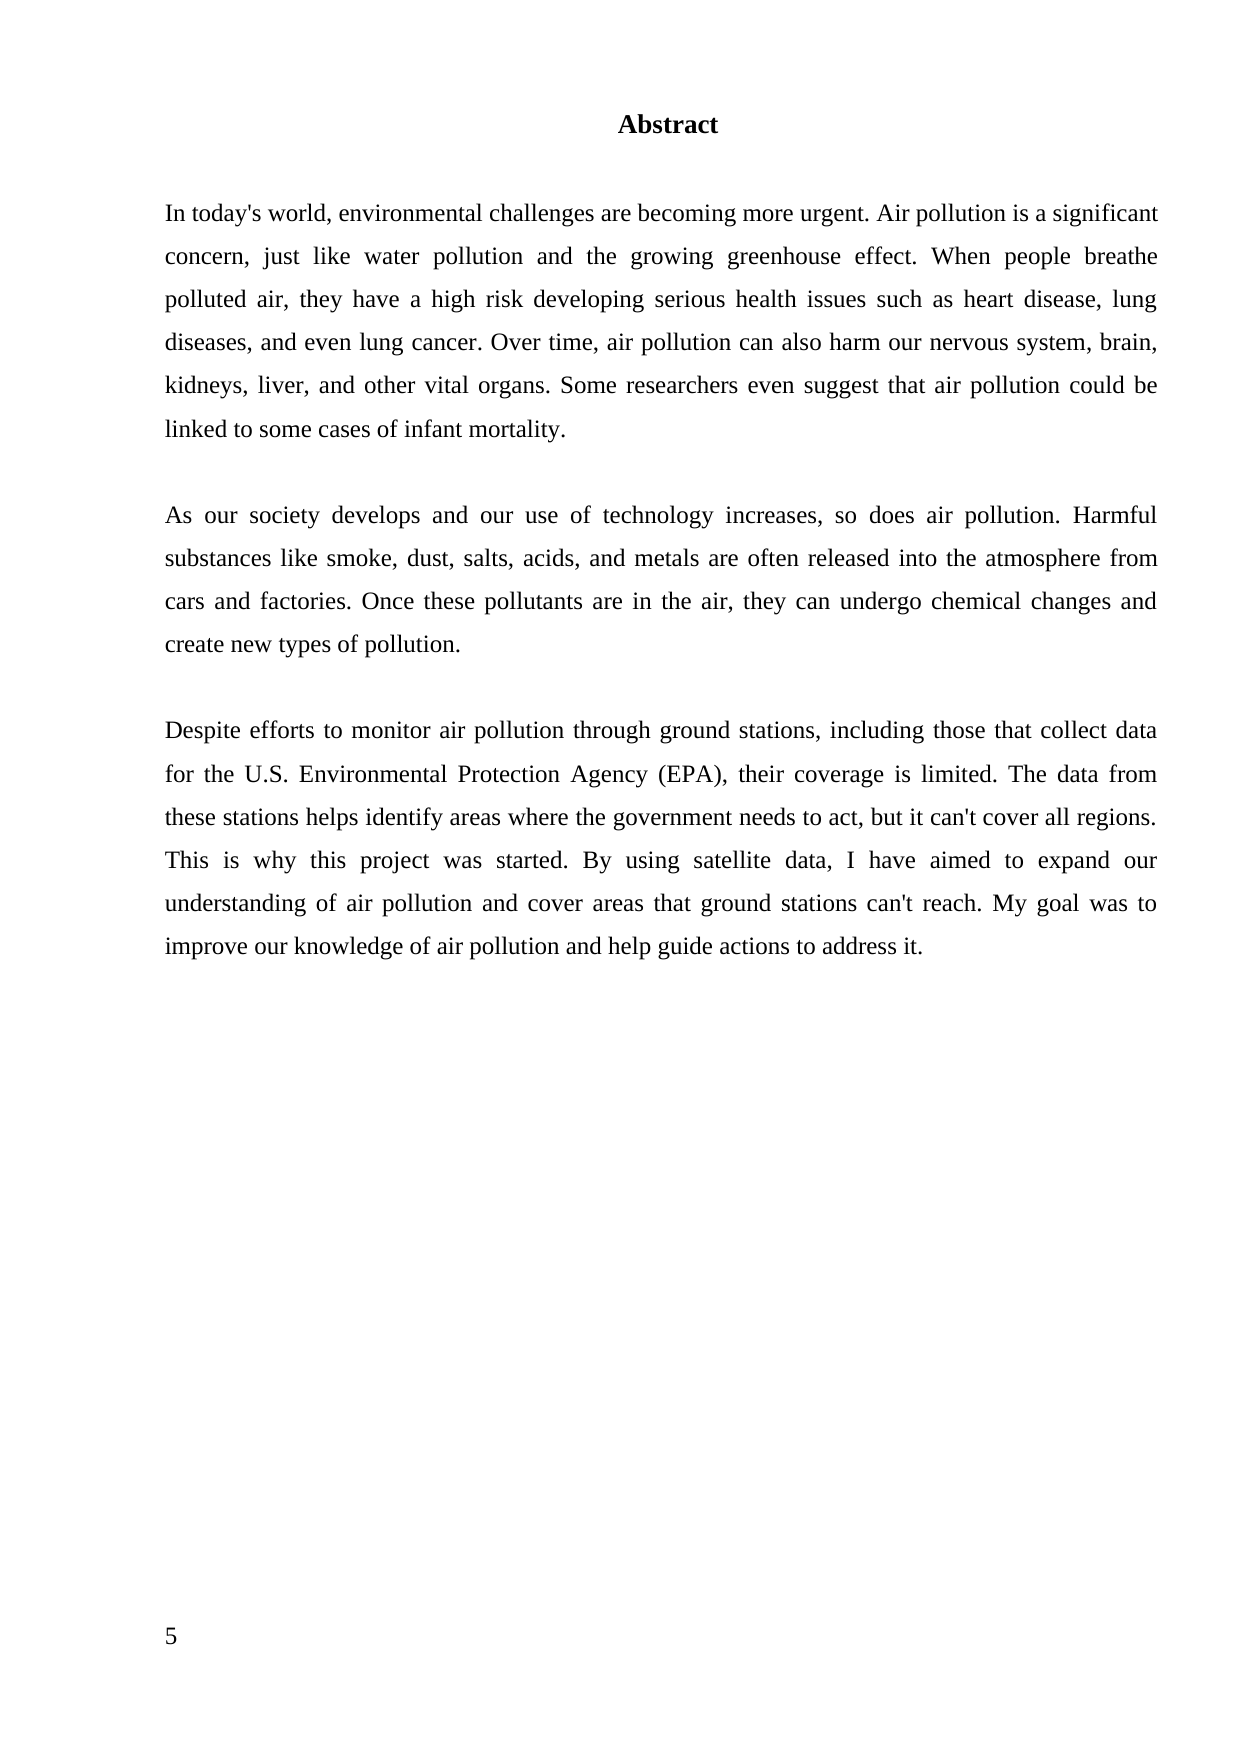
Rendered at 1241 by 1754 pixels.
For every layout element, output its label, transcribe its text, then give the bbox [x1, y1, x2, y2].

text Despite efforts to monitor air pollution through ground stations, including those that collect data for the U.S. Environmental Protection Agency (EPA), their coverage is limited. The data from these stations helps identify areas where the government needs to act, but it can't cover all regions. This is why this project was started. By using satellite data, I have aimed to expand our understanding of air pollution and cover areas that ground stations can't reach. My goal was to improve our knowledge of air pollution and help guide actions to address it. [164, 716, 1159, 960]
text As our society develops and our use of technology increases, so does air pollution. Harmful substances like smoke, dust, salts, acids, and metals are often released into the atmosphere from cars and factories. Once these pollutants are in the air, they can undergo chemical changes and create new types of pollution. [164, 500, 1159, 658]
subtitle Abstract [177, 108, 1159, 139]
text In today's world, environmental challenges are becoming more urgent. Air pollution is a significant concern, just like water pollution and the growing greenhouse effect. When people breathe polluted air, they have a high risk developing serious health issues such as heart disease, lung diseases, and even lung cancer. Over time, air pollution can also harm our nervous system, brain, kidneys, liver, and other vital organs. Some researchers even suggest that air pollution could be linked to some cases of infant mortality. [164, 198, 1159, 442]
